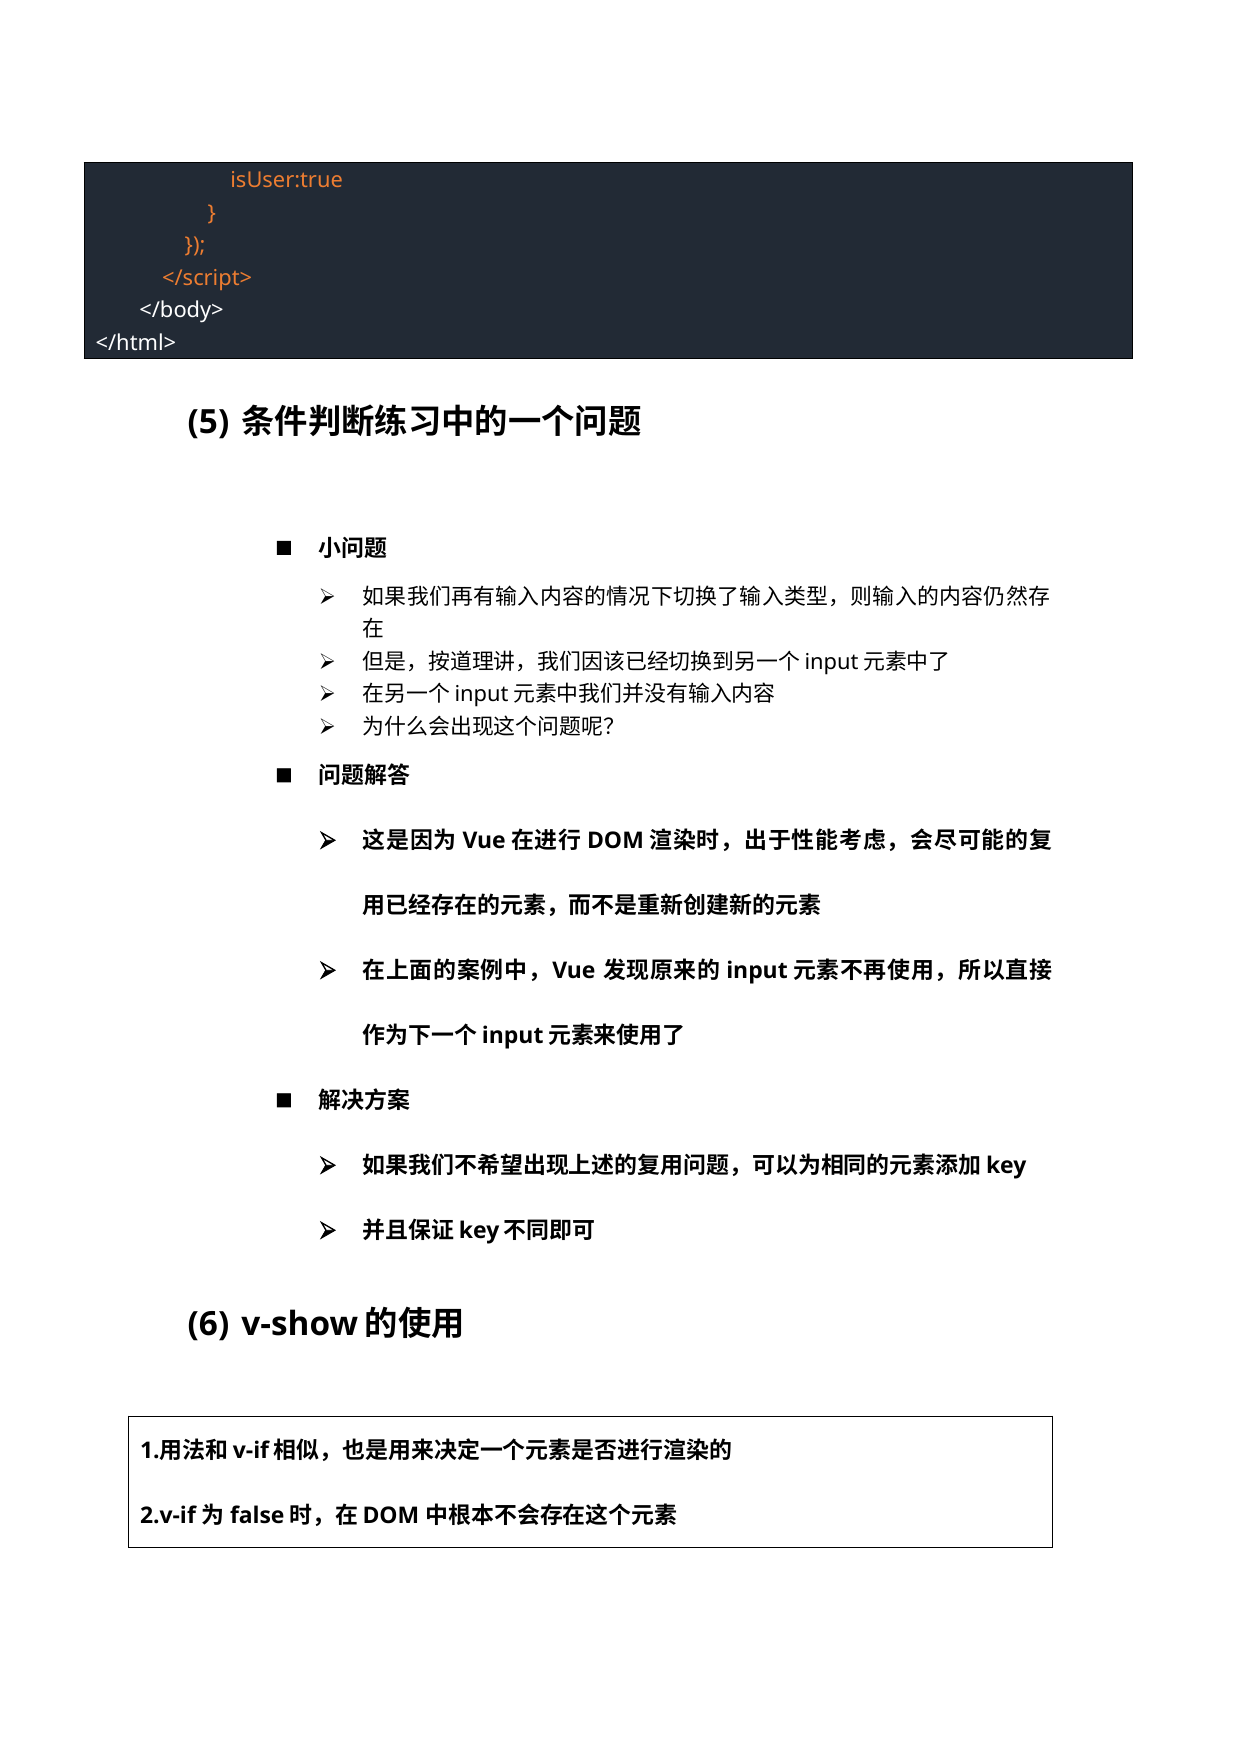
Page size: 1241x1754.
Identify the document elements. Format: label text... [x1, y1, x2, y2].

list 为什么会出现这个问题呢？ [319, 708, 1053, 741]
list 如果我们不希望出现上述的复用问题，可以为相同的元素添加key [319, 1131, 1053, 1196]
list 这是因为Vue在进行DOM渲染时，出于性能考虑，会尽可能的复用已经存在的元素，而不是重新创建新的元素 [319, 806, 1053, 936]
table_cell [85, 163, 1132, 358]
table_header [129, 1417, 1052, 1547]
list 在上面的案例中，Vue 发现原来的input元素不再使用，所以直接作为下一个input元素来使用了 [319, 936, 1053, 1066]
subtitle v-show的使用 [187, 1288, 1053, 1353]
list 在另一个input元素中我们并没有输入内容 [319, 676, 1053, 708]
list 但是，按道理讲，我们因该已经切换到另一个input元素中了 [319, 643, 1053, 676]
subtitle 条件判断练习中的一个问题 [187, 386, 1053, 451]
list 如果我们再有输入内容的情况下切换了输入类型，则输入的内容仍然存在 [319, 578, 1053, 643]
list 并且保证key不同即可 [319, 1196, 1053, 1261]
list 小问题 [275, 513, 1053, 578]
list 问题解答 [275, 741, 1053, 806]
list 解决方案 [275, 1066, 1053, 1131]
